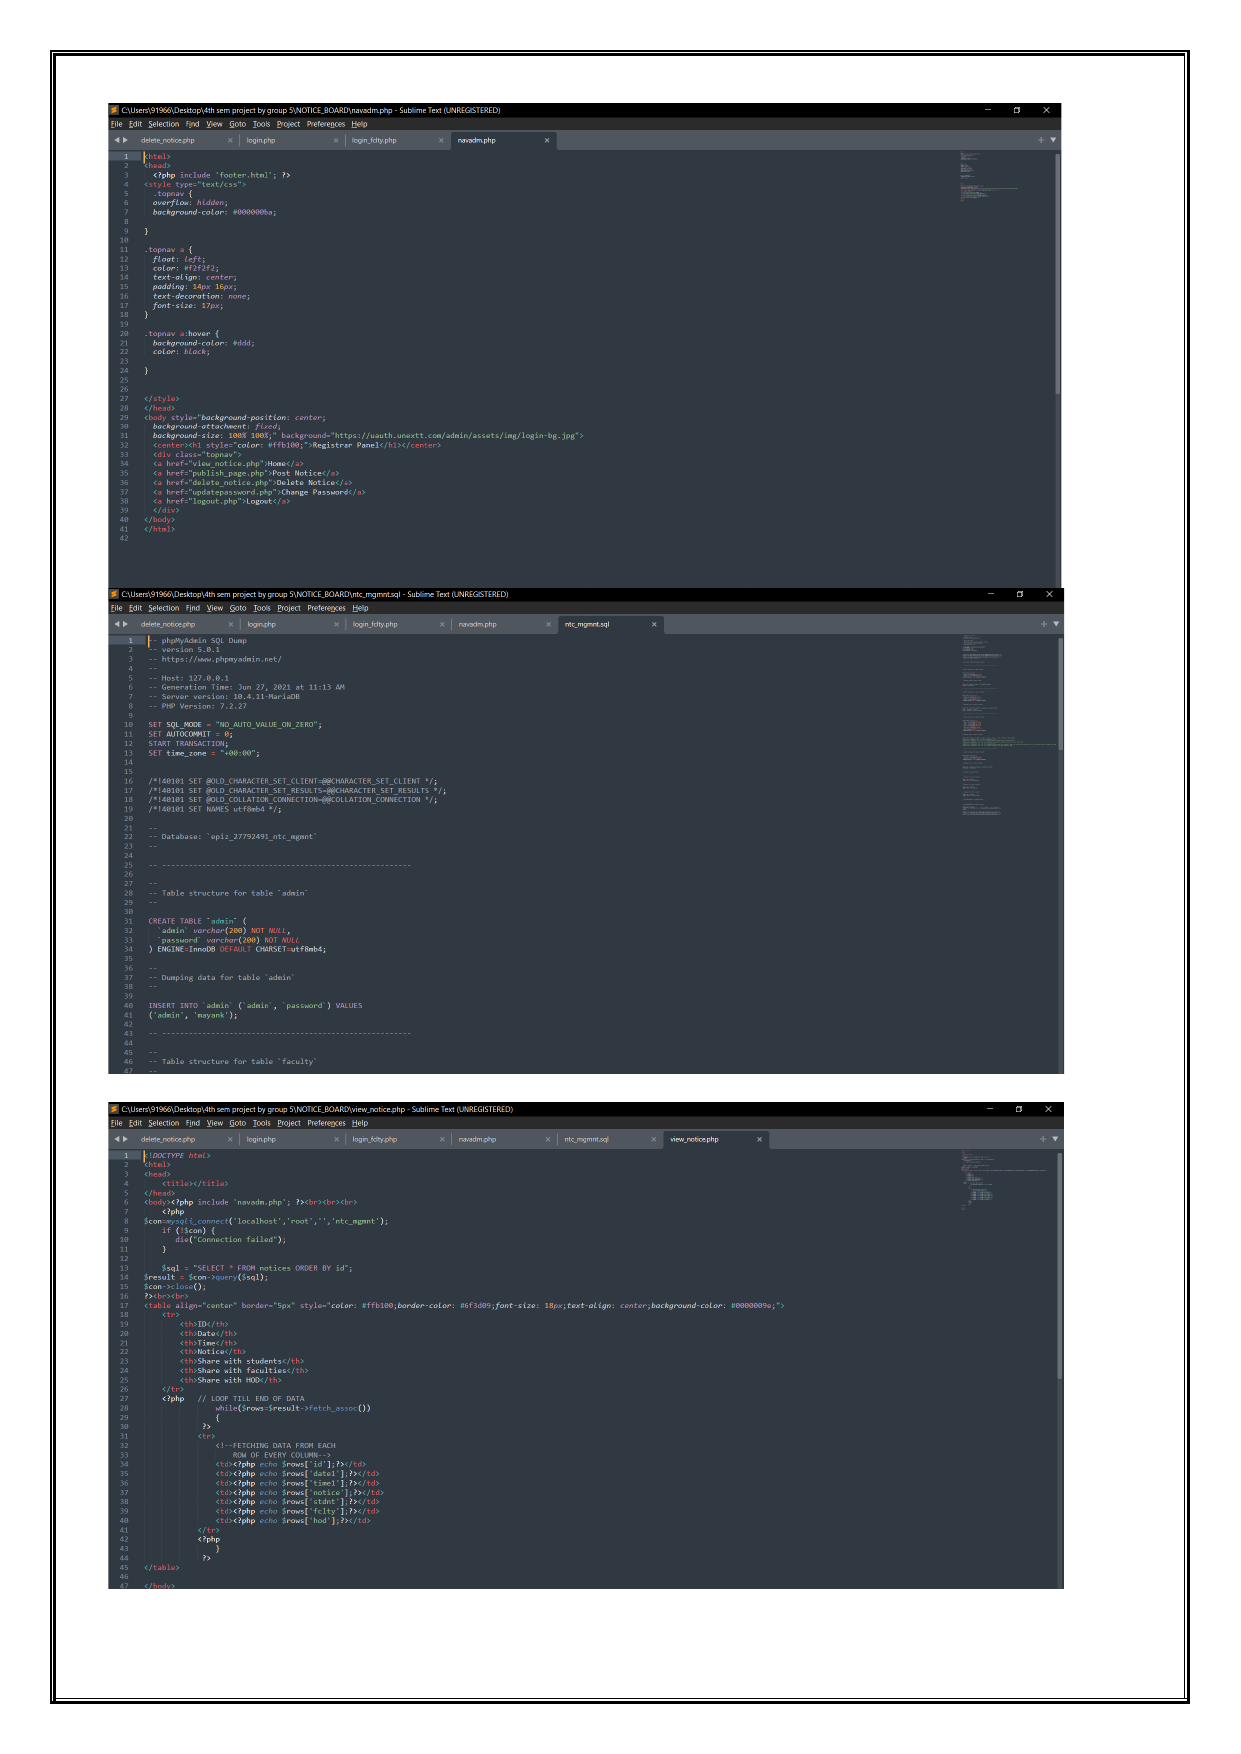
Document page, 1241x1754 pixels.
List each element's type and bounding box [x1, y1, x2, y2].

picture [108, 103, 1065, 1074]
picture [108, 1102, 1064, 1589]
